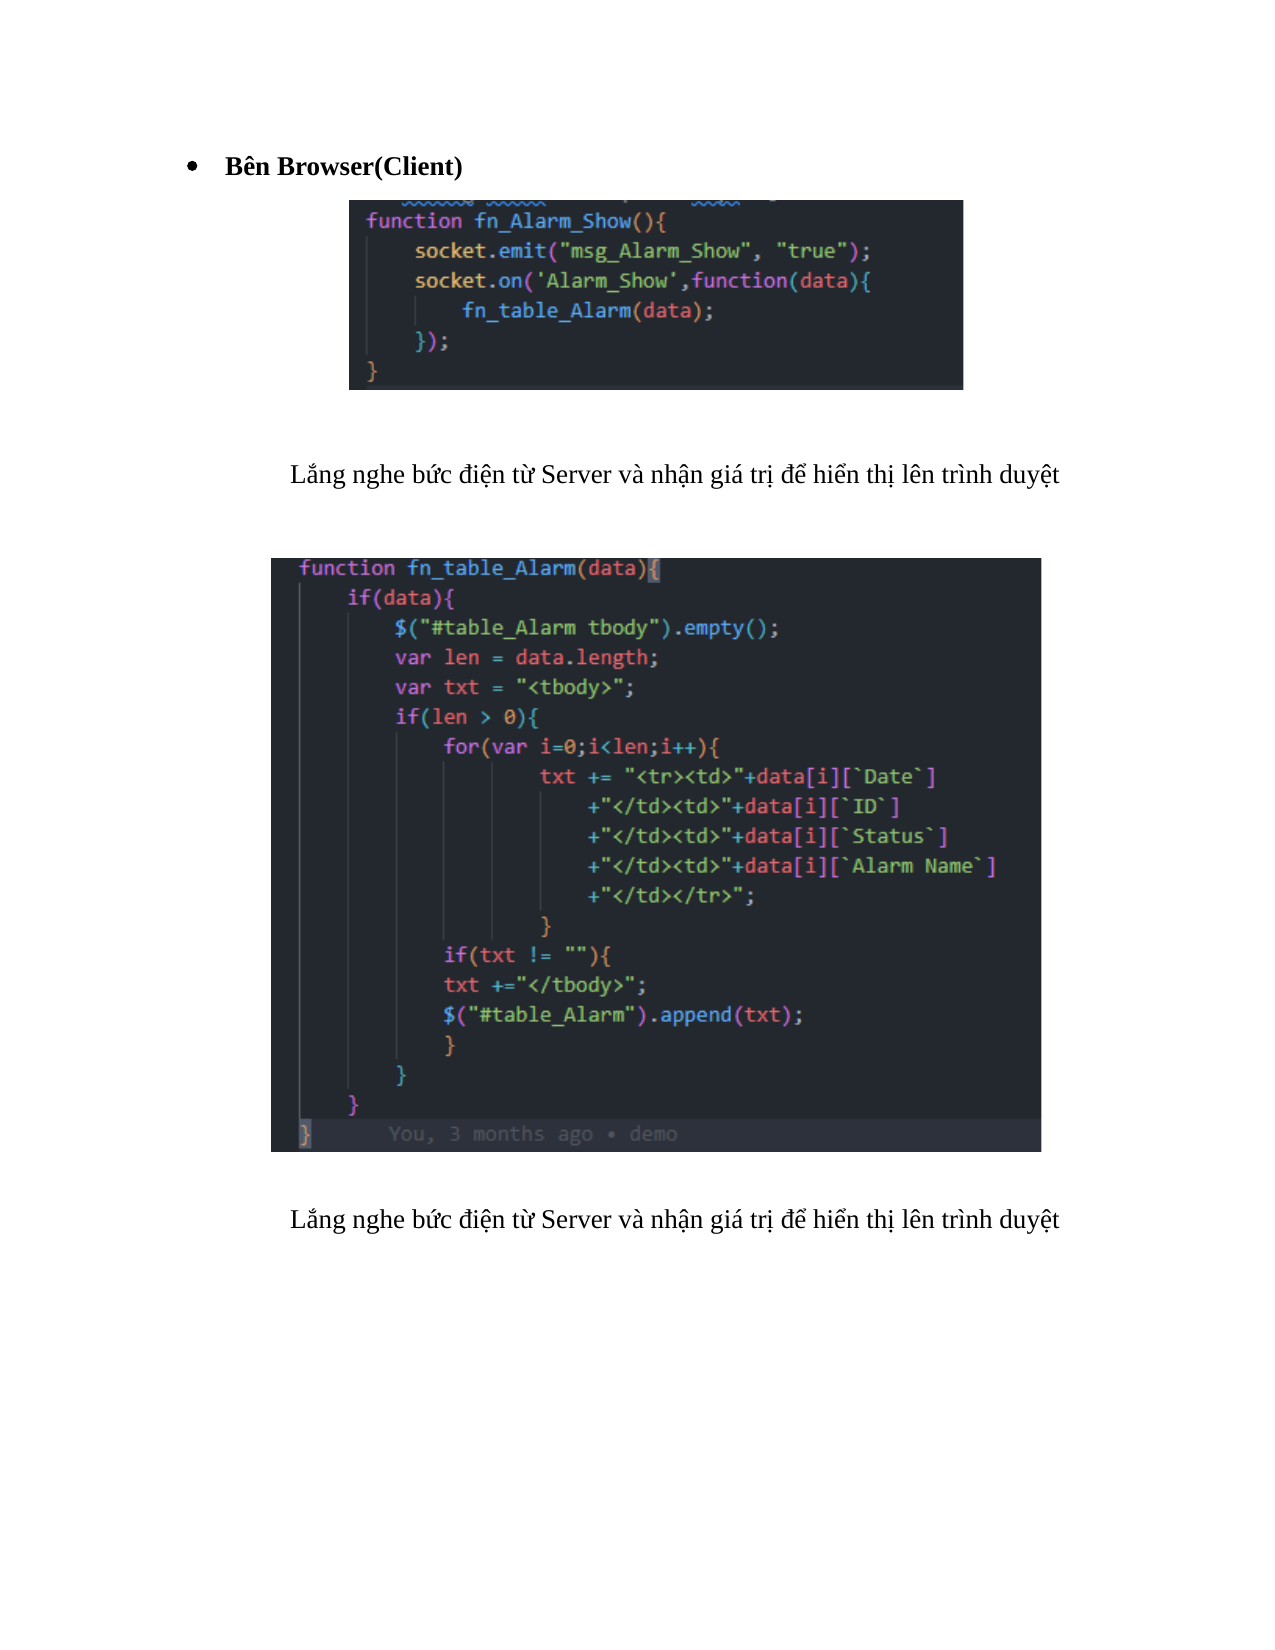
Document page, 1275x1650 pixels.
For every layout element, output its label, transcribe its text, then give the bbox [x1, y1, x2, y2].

list Lắng nghe bức điện từ Server và nhận giá trị để hiển thị lên trình duyệt [225, 458, 1125, 490]
list Lắng nghe bức điện từ Server và nhận giá trị để hiển thị lên trình duyệt [225, 1204, 1125, 1235]
list Bên Browser(Client) [187, 150, 1125, 181]
picture [349, 200, 964, 390]
picture [271, 558, 1042, 1152]
